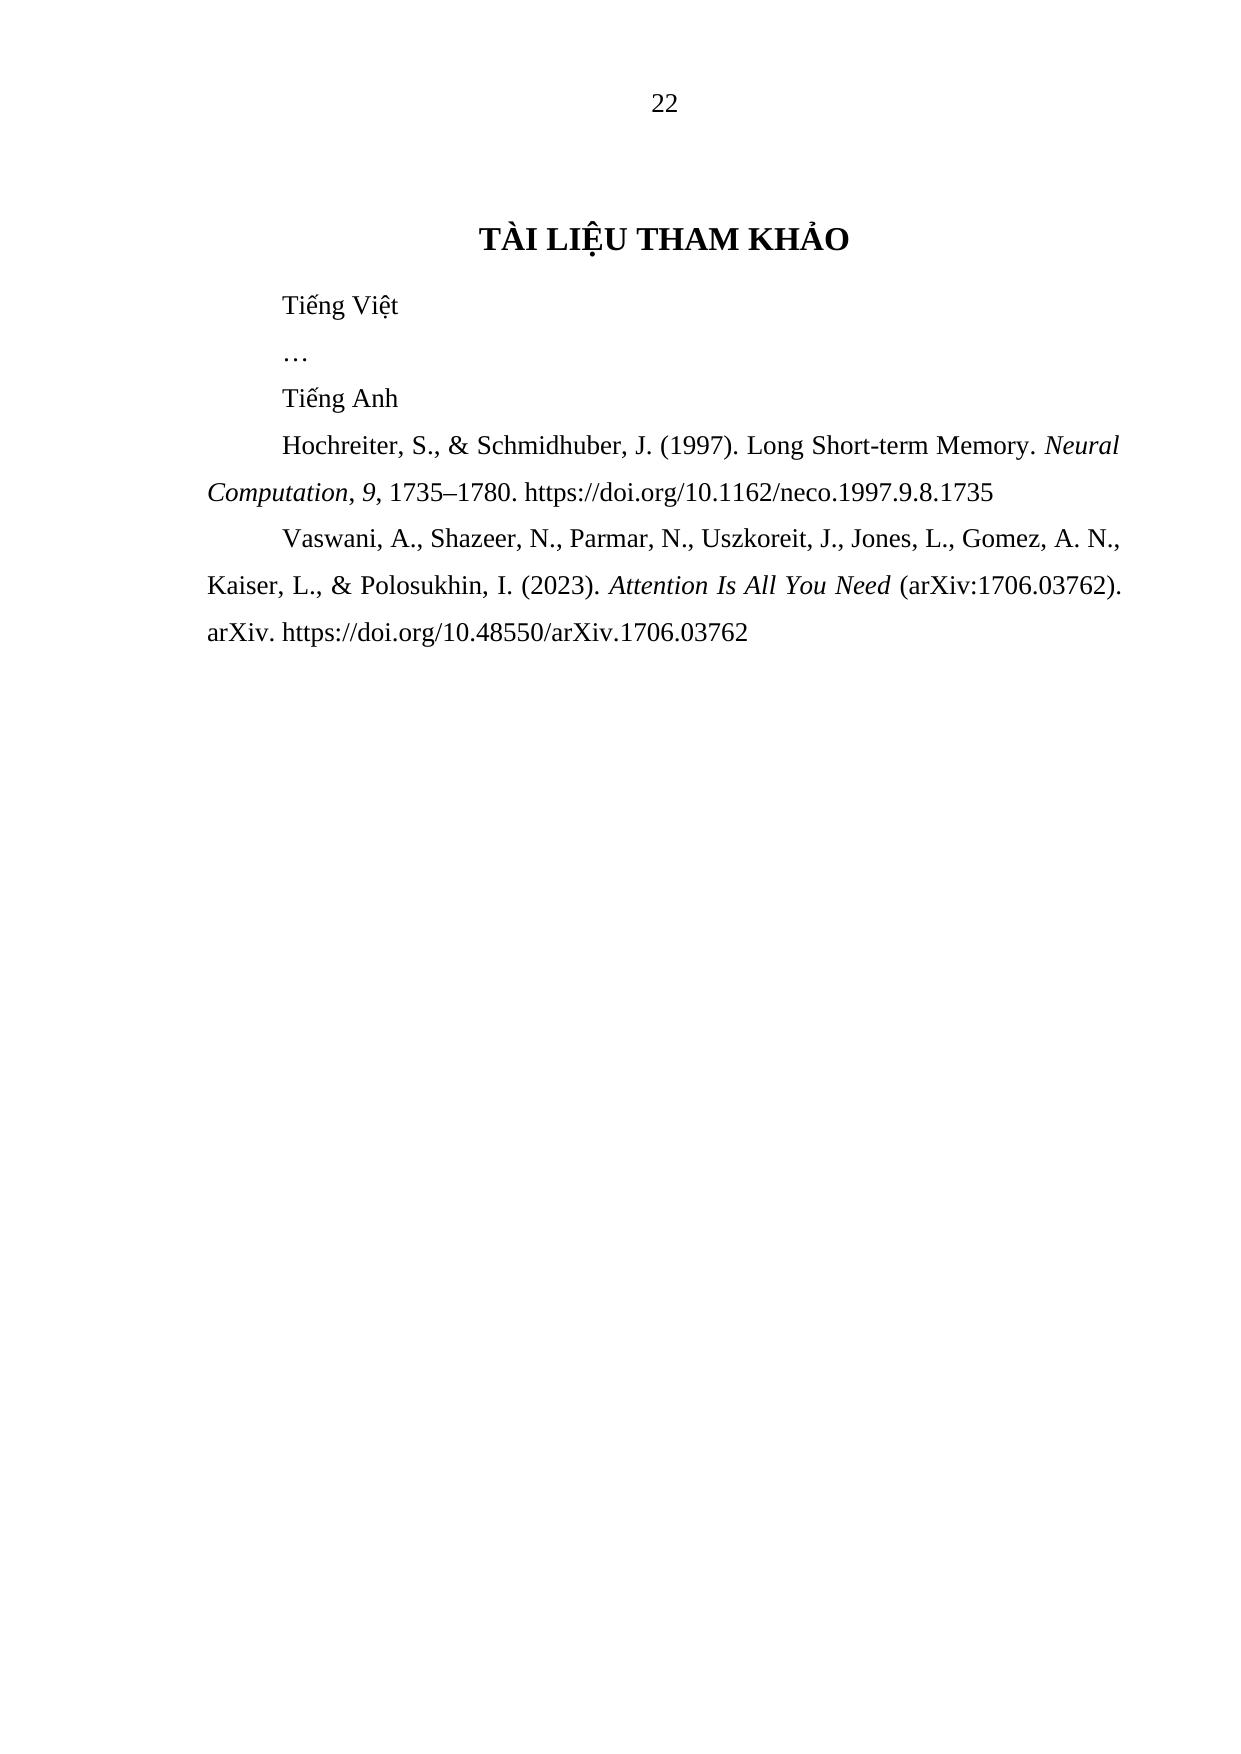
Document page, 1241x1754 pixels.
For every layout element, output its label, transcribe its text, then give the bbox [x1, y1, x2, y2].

text … [207, 336, 1122, 367]
subtitle TÀI LIỆU THAM KHẢO [207, 219, 1122, 258]
text Hochreiter, S., & Schmidhuber, J. (1997). Long Short-term Memory. Neural Computation, 9, 1735–1780. https://doi.org/10.1162/neco.1997.9.8.1735 [207, 429, 1122, 507]
text Vaswani, A., Shazeer, N., Parmar, N., Uszkoreit, J., Jones, L., Gomez, A. N., Kaiser, L., & Polosukhin, I. (2023). Attention Is All You Need (arXiv:1706.03762). arXiv. https://doi.org/10.48550/arXiv.1706.03762 [207, 523, 1122, 647]
text Tiếng Việt [207, 289, 1122, 320]
text Tiếng Anh [207, 383, 1122, 414]
